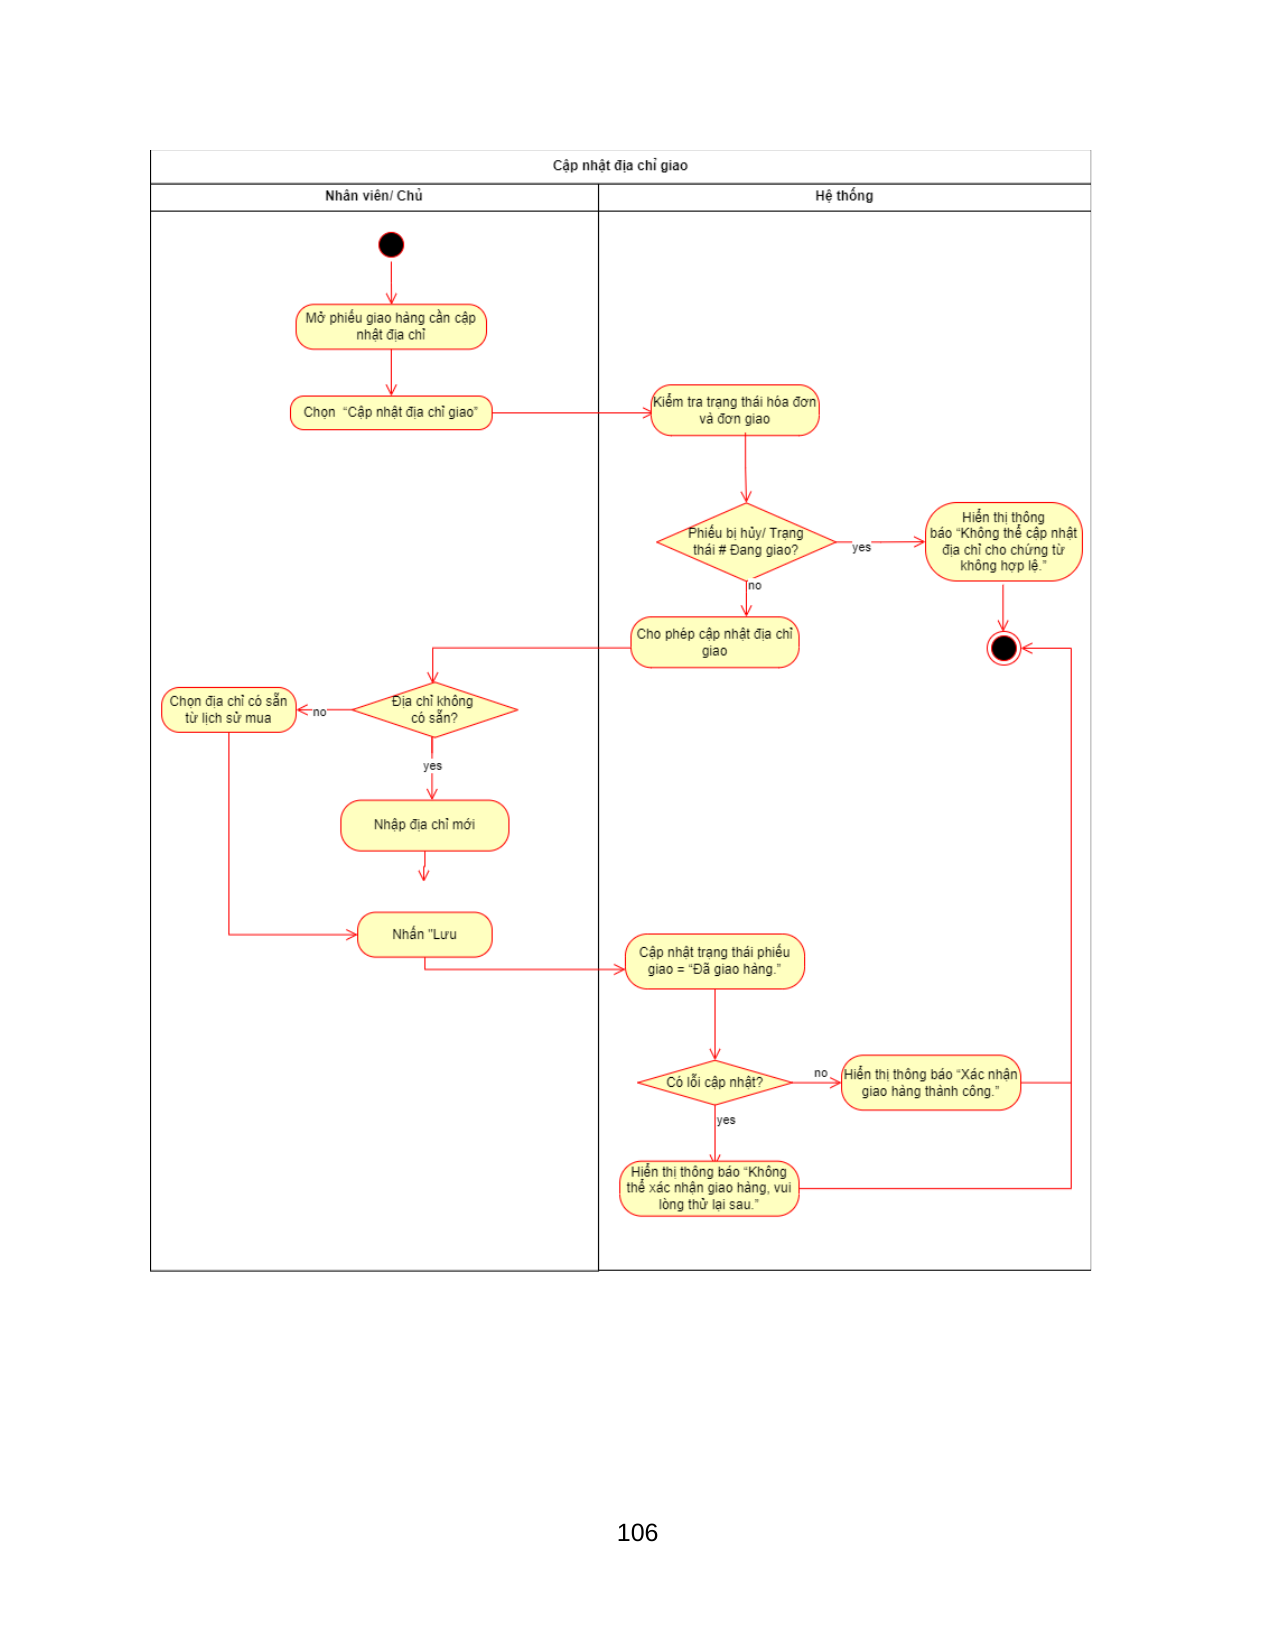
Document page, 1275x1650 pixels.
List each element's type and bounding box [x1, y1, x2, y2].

picture [150, 150, 1092, 1272]
